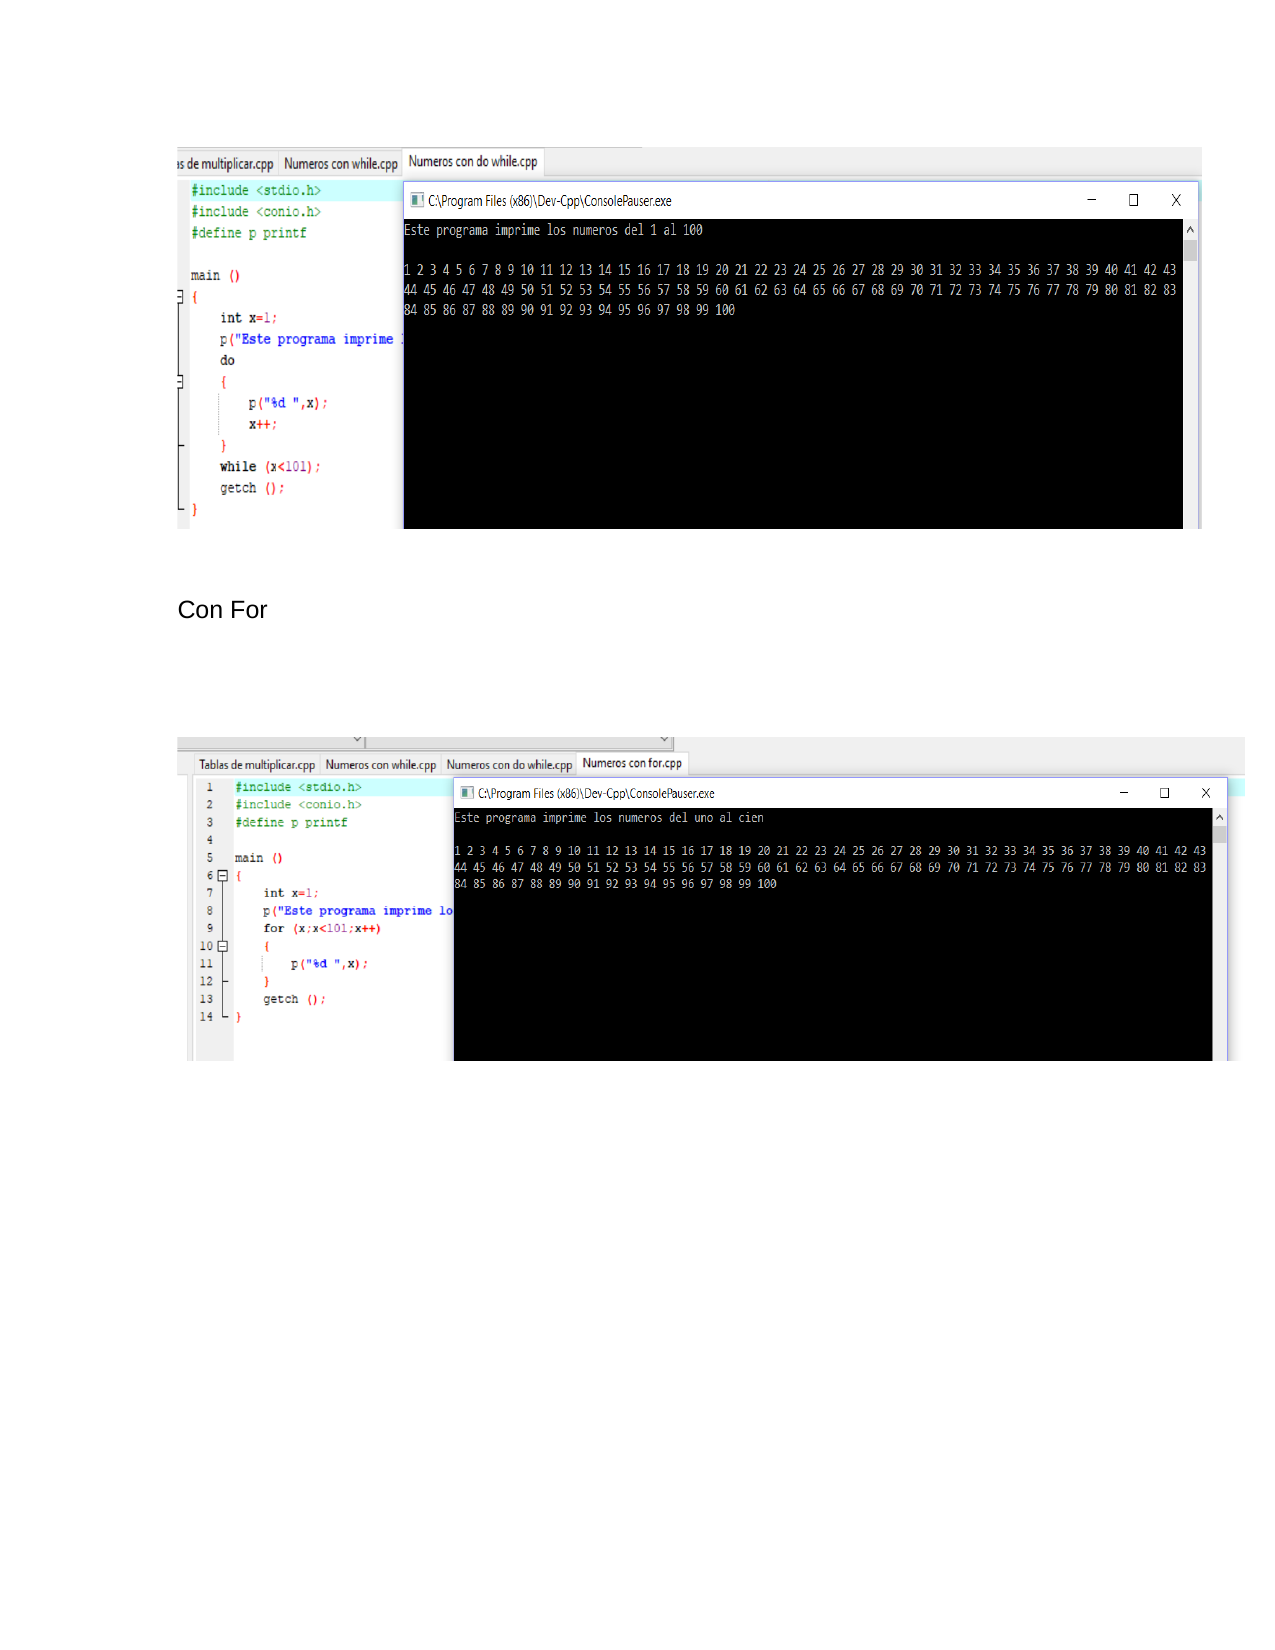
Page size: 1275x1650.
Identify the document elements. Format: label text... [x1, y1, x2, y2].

picture [177, 737, 1245, 1061]
text Con For [177, 595, 1098, 624]
picture [177, 147, 1202, 529]
